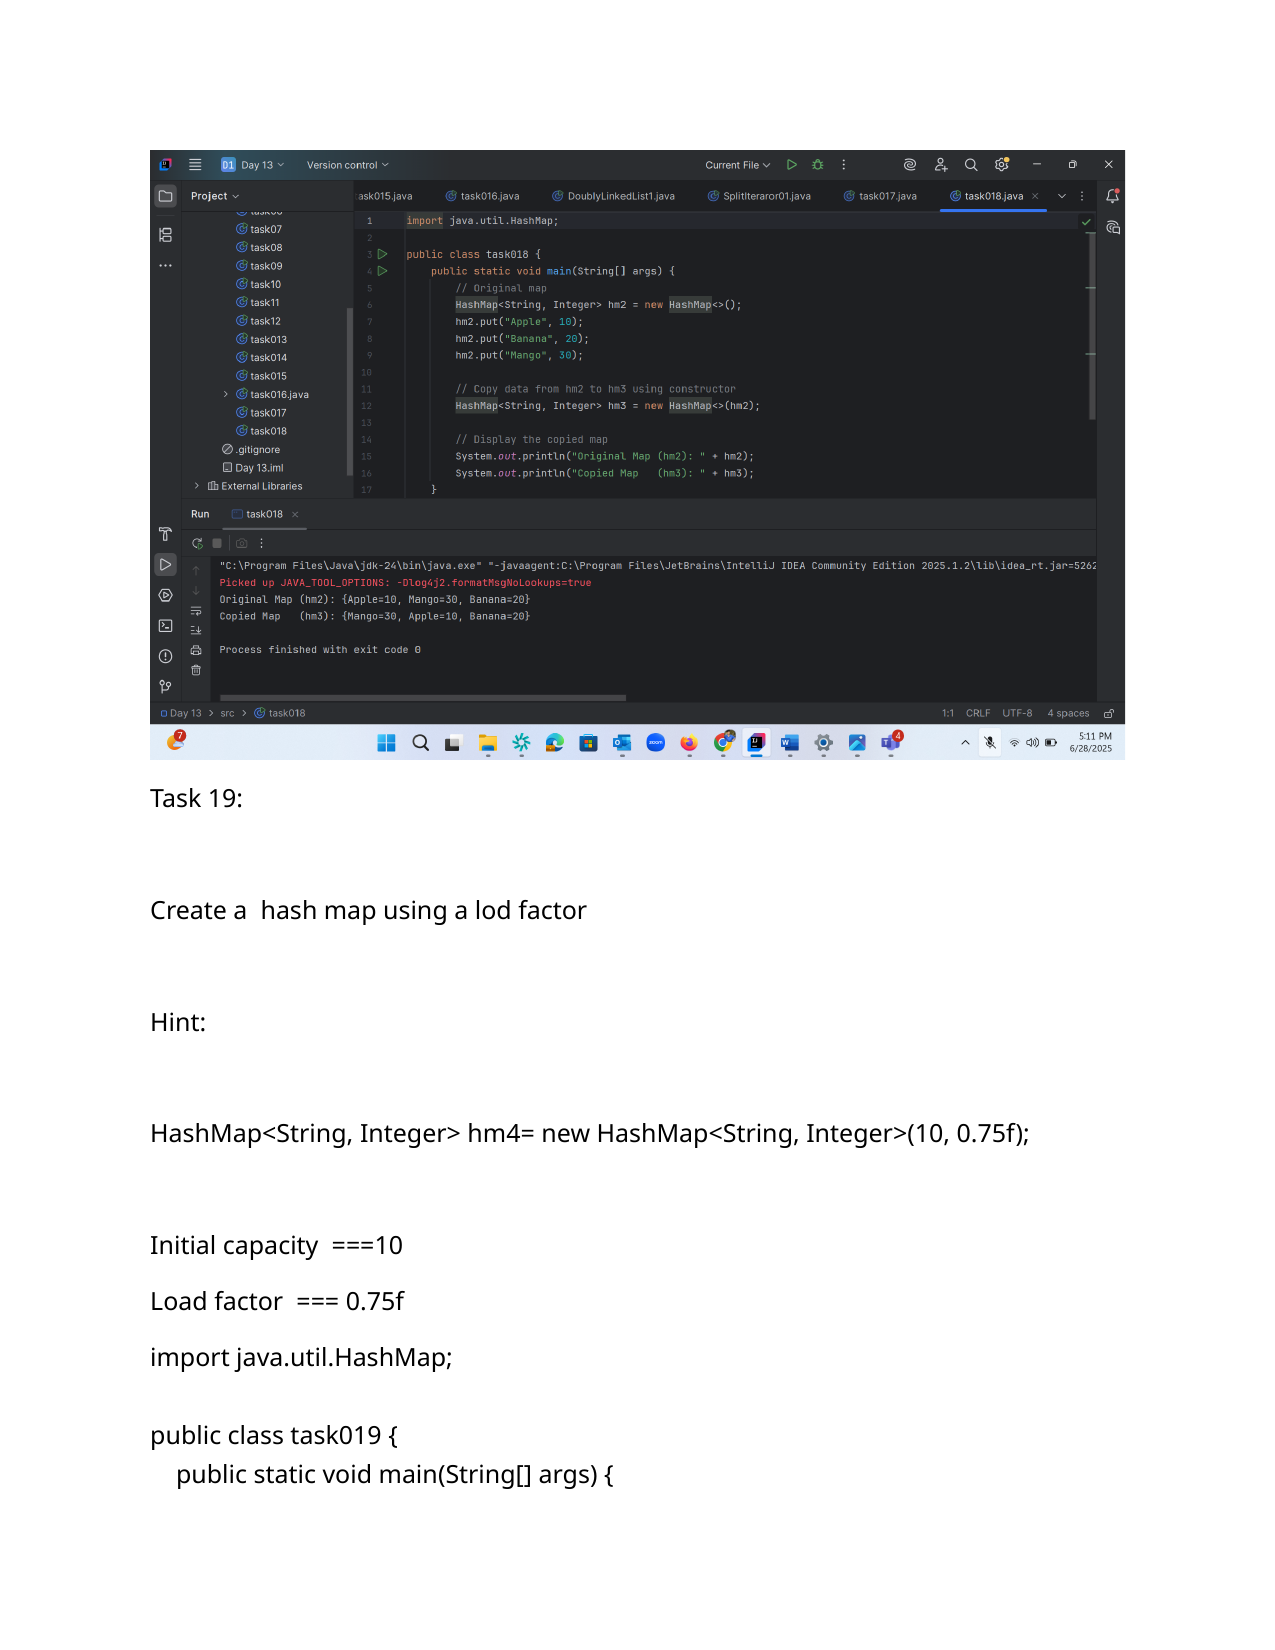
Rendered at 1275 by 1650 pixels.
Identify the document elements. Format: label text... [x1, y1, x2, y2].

picture [150, 150, 1125, 760]
text Load factor === 0.75f [150, 1283, 1125, 1317]
text Task 19: [150, 781, 1125, 815]
text Hint: [150, 1004, 1125, 1038]
text HashMap<String, Integer> hm4= new HashMap<String, Integer>(10, 0.75f); [150, 1116, 1125, 1150]
text Initial capacity ===10 [150, 1228, 1125, 1262]
text Create a hash map using a lod factor [150, 893, 1125, 927]
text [150, 1339, 1125, 1491]
